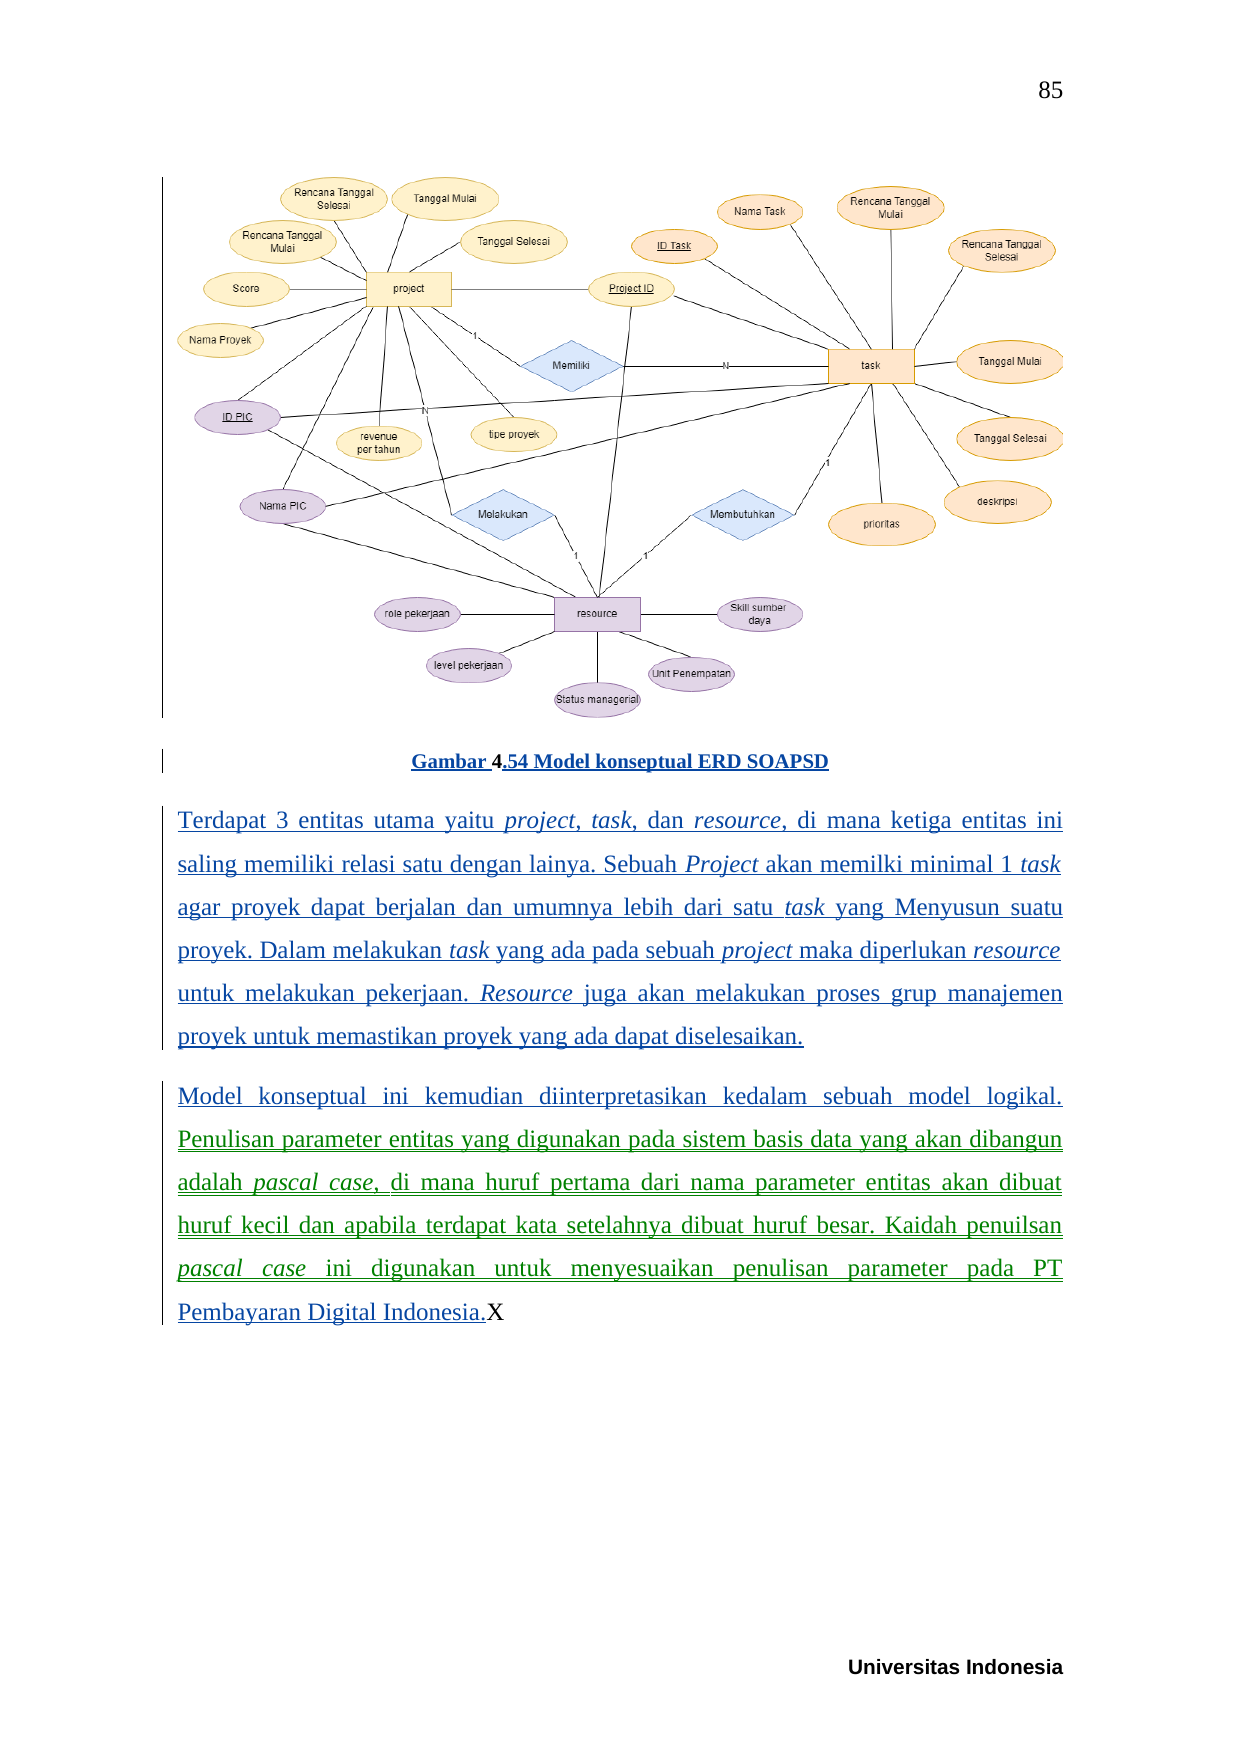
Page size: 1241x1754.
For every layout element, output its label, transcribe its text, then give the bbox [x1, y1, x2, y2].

text 4 [177, 749, 1063, 773]
picture [177, 177, 1063, 718]
